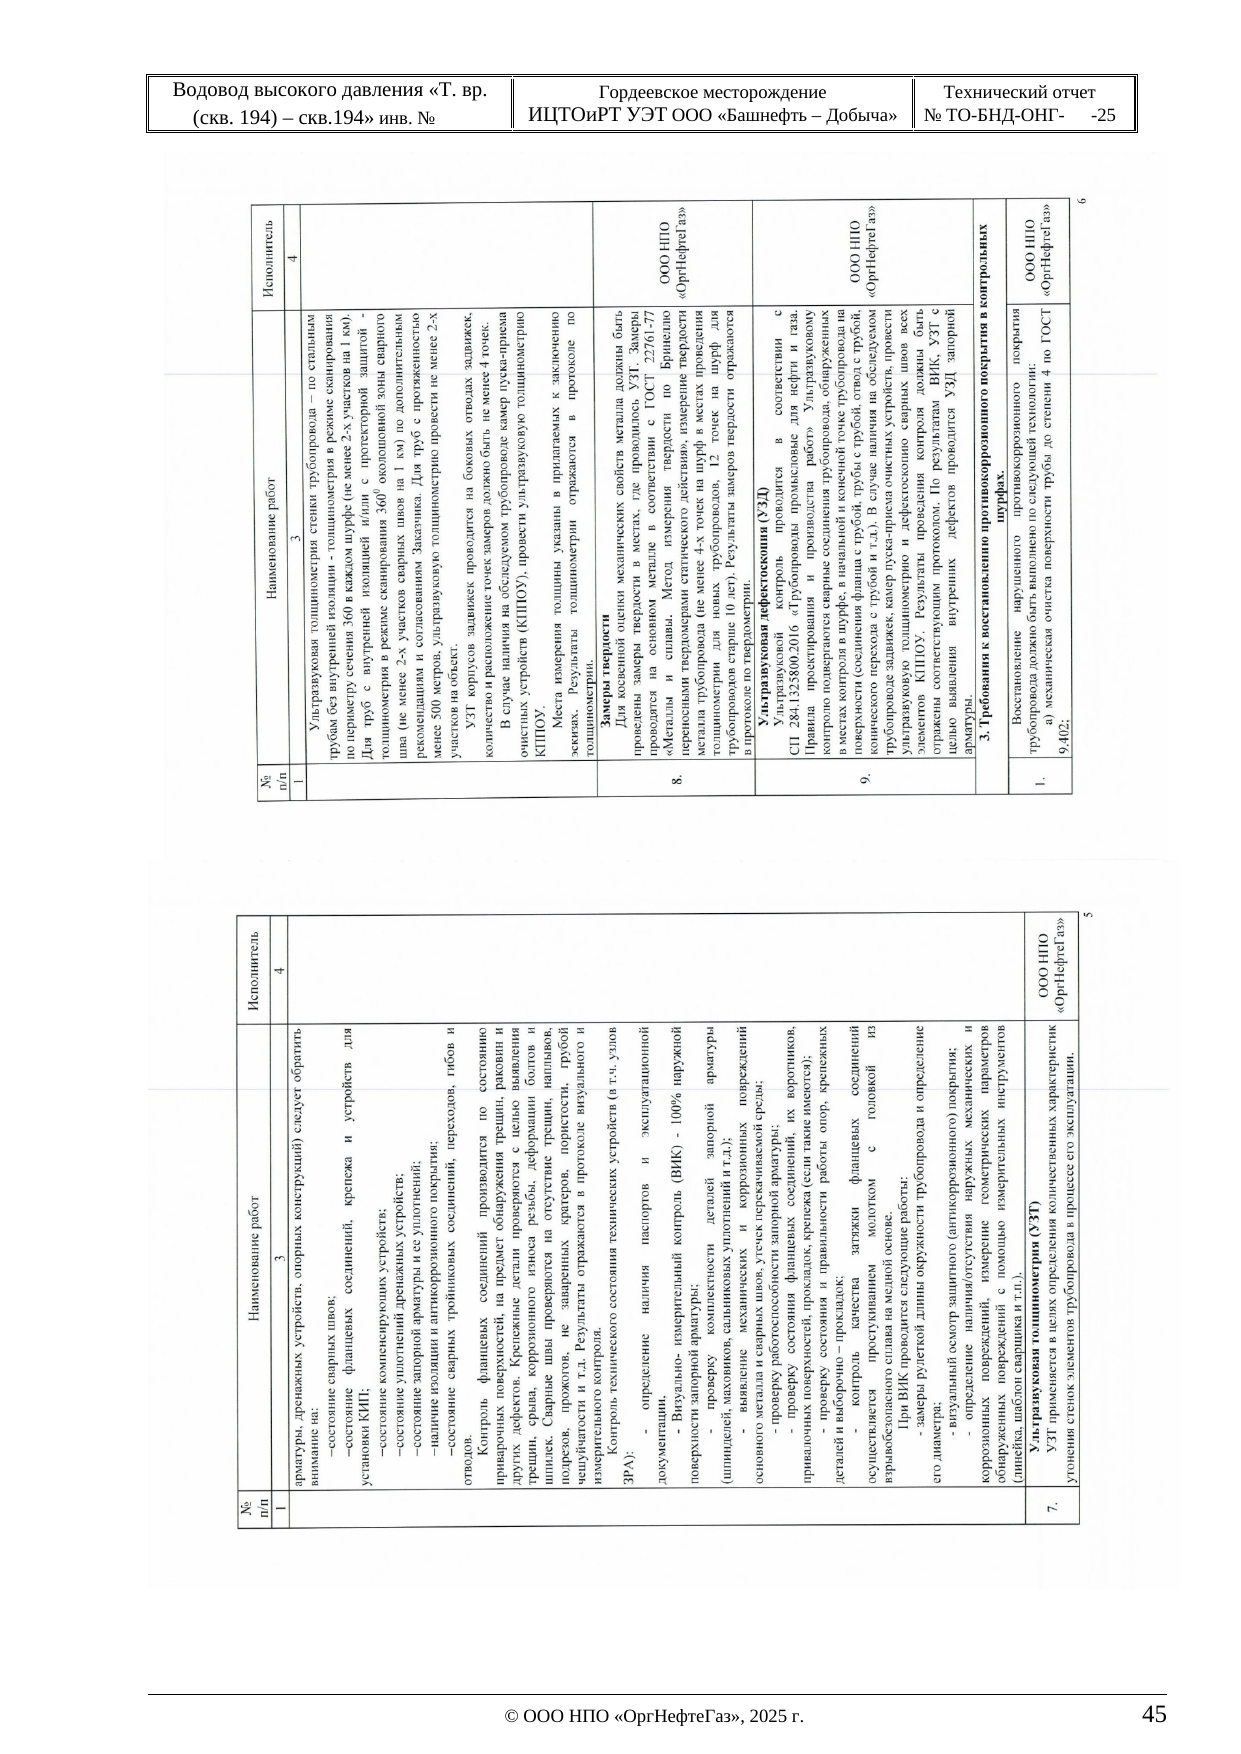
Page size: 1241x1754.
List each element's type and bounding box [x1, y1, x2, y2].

picture [147, 152, 1179, 1590]
